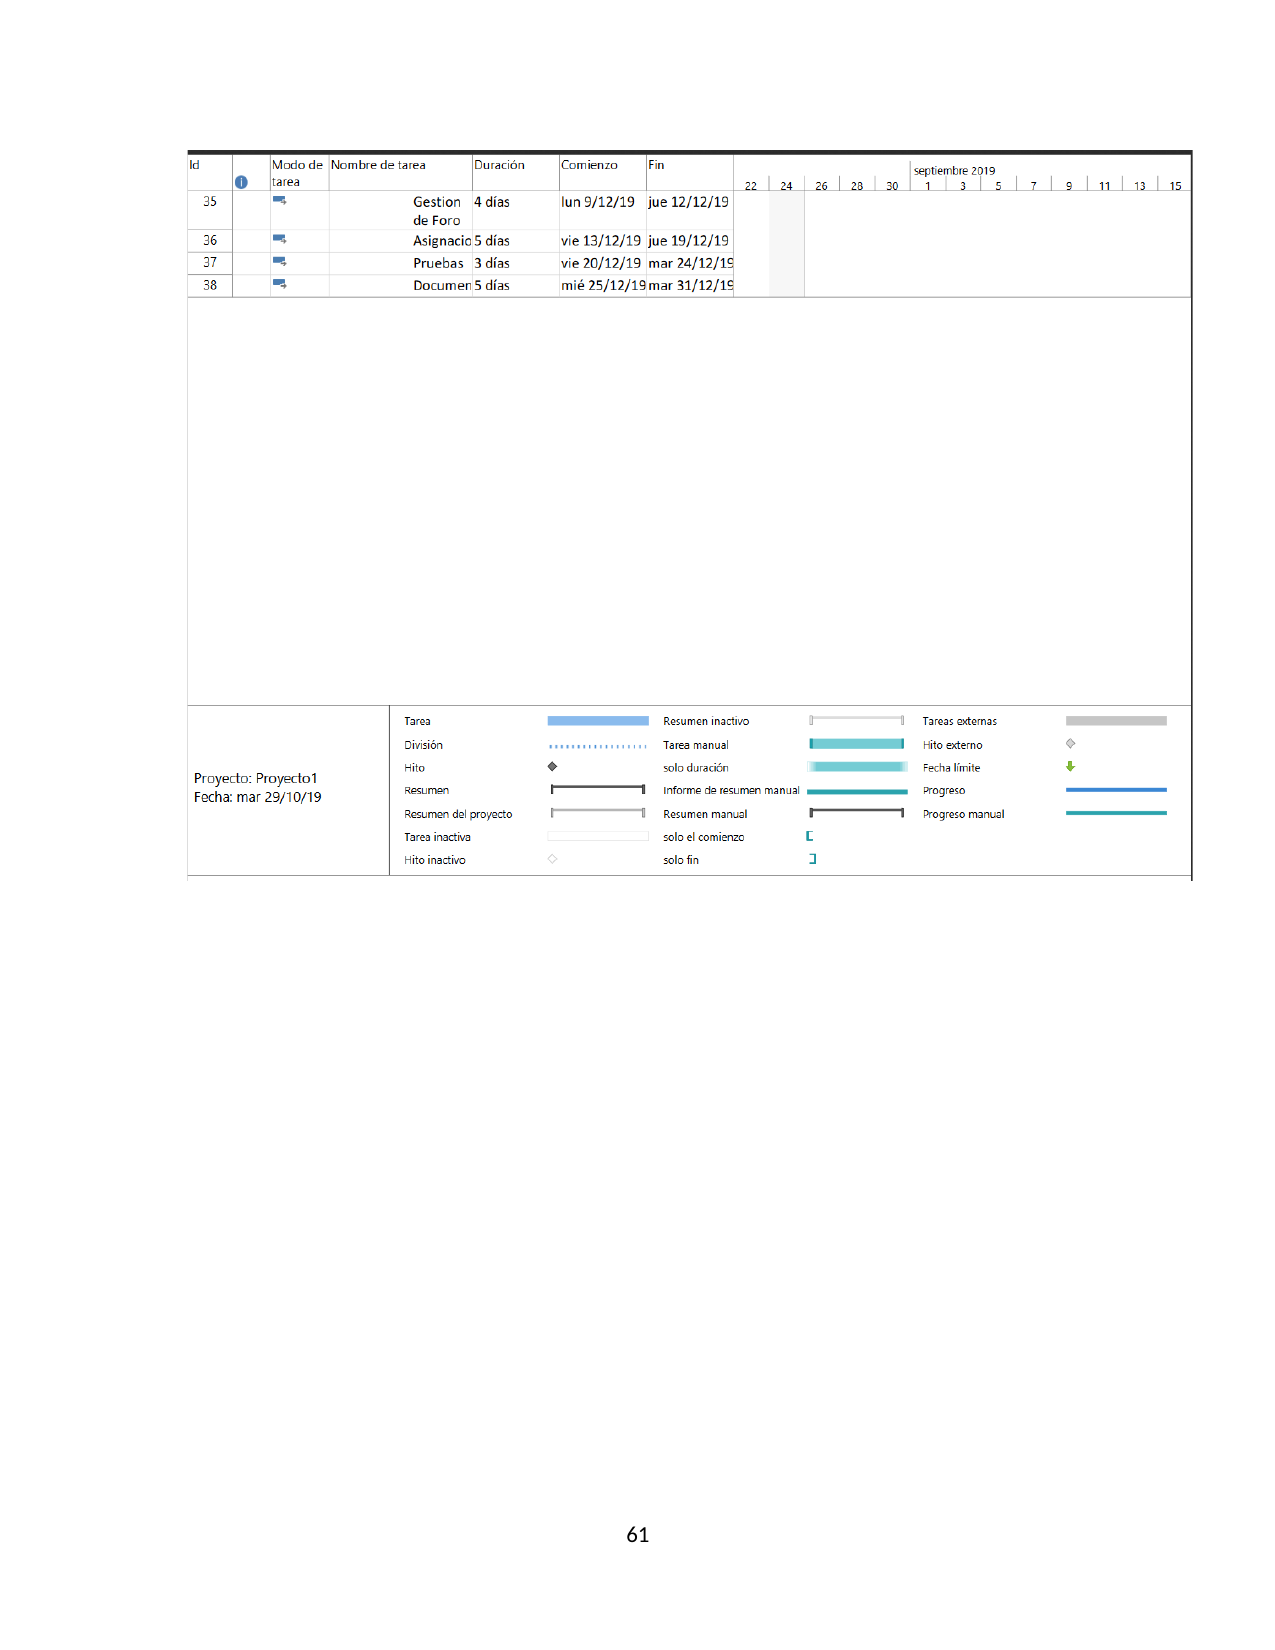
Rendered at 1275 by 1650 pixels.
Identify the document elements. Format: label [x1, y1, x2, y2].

picture [187, 150, 1193, 881]
